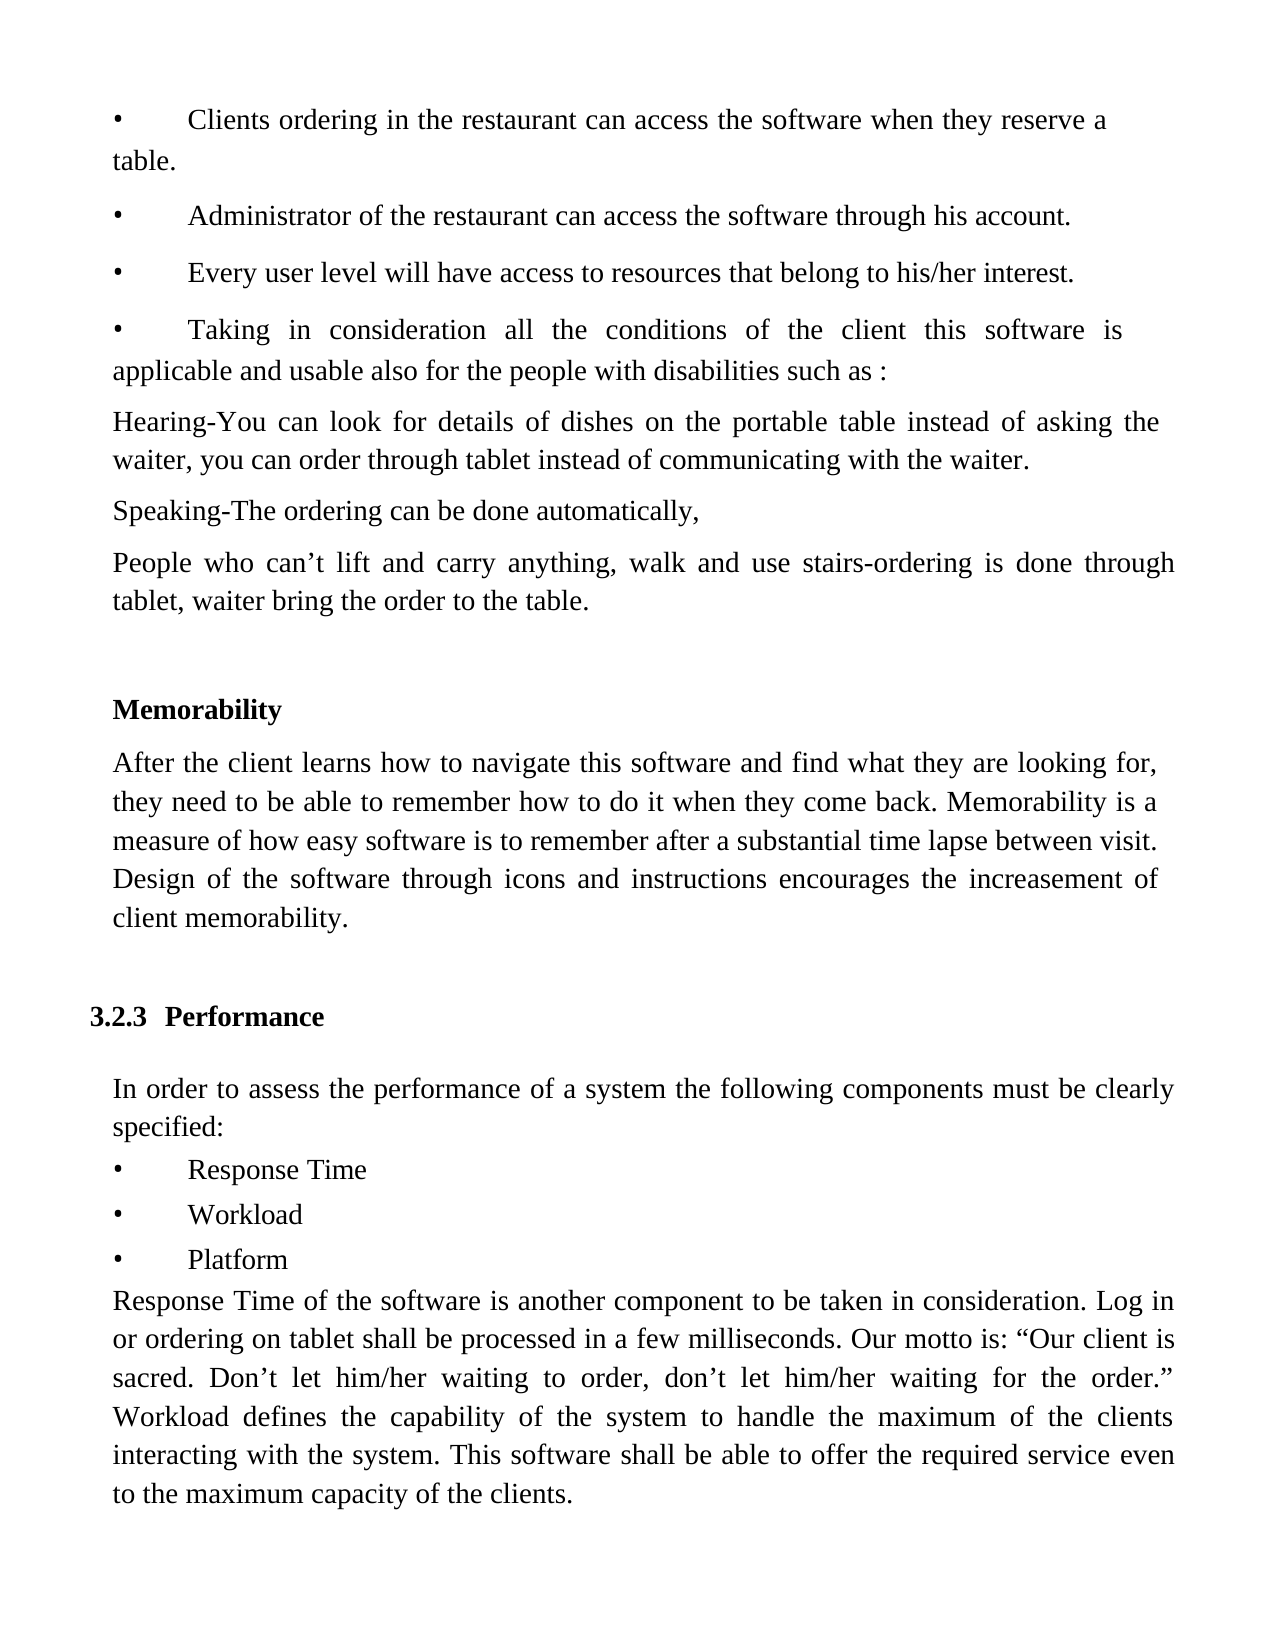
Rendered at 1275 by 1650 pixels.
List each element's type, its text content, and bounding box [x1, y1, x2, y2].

text Speaking-The ordering can be done automatically, [112, 493, 1175, 527]
list Workload [112, 1193, 1175, 1233]
text In order to assess the performance of a system the following components must be clearly specified: [112, 1071, 1175, 1143]
text After the client learns how to navigate this software and find what they are looking for, they need to be able to remember how to do it when they come back. Memorability is a measure of how easy software is to remember after a substantial time lapse between visit. Design of the software through icons and instructions encourages the increasement of client memorability. [112, 746, 1159, 933]
list Response Time [112, 1148, 1175, 1188]
list Every user level will have access to resources that belong to his/her interest. [112, 251, 1175, 291]
text Hearing-You can look for details of dishes on the portable table instead of asking the waiter, you can order through tablet instead of communicating with the waiter. [112, 404, 1159, 476]
text People who can’t lift and carry anything, walk and use stairs-ordering is done through tablet, waiter bring the order to the table. [112, 545, 1175, 617]
list Platform [112, 1238, 1175, 1278]
list Taking in consideration all the conditions of the client this software is applicable and usable also for the people with disabilities such as : [112, 309, 1123, 387]
list Clients ordering in the restaurant can access the software when they reserve a table. [112, 98, 1107, 176]
list Performance [89, 999, 1175, 1033]
text Response Time of the software is another component to be taken in consideration. Log in or ordering on tablet shall be processed in a few milliseconds. Our motto is: “Our client is sacred. Don’t let him/her waiting to order, don’t let him/her waiting for the order.” Workload defines the capability of the system to handle the maximum of the clients interacting with the system. This software shall be able to offer the required service even to the maximum capacity of the clients. [112, 1283, 1175, 1509]
text Memorability [112, 692, 1175, 726]
list Administrator of the restaurant can access the software through his account. [112, 194, 1175, 233]
